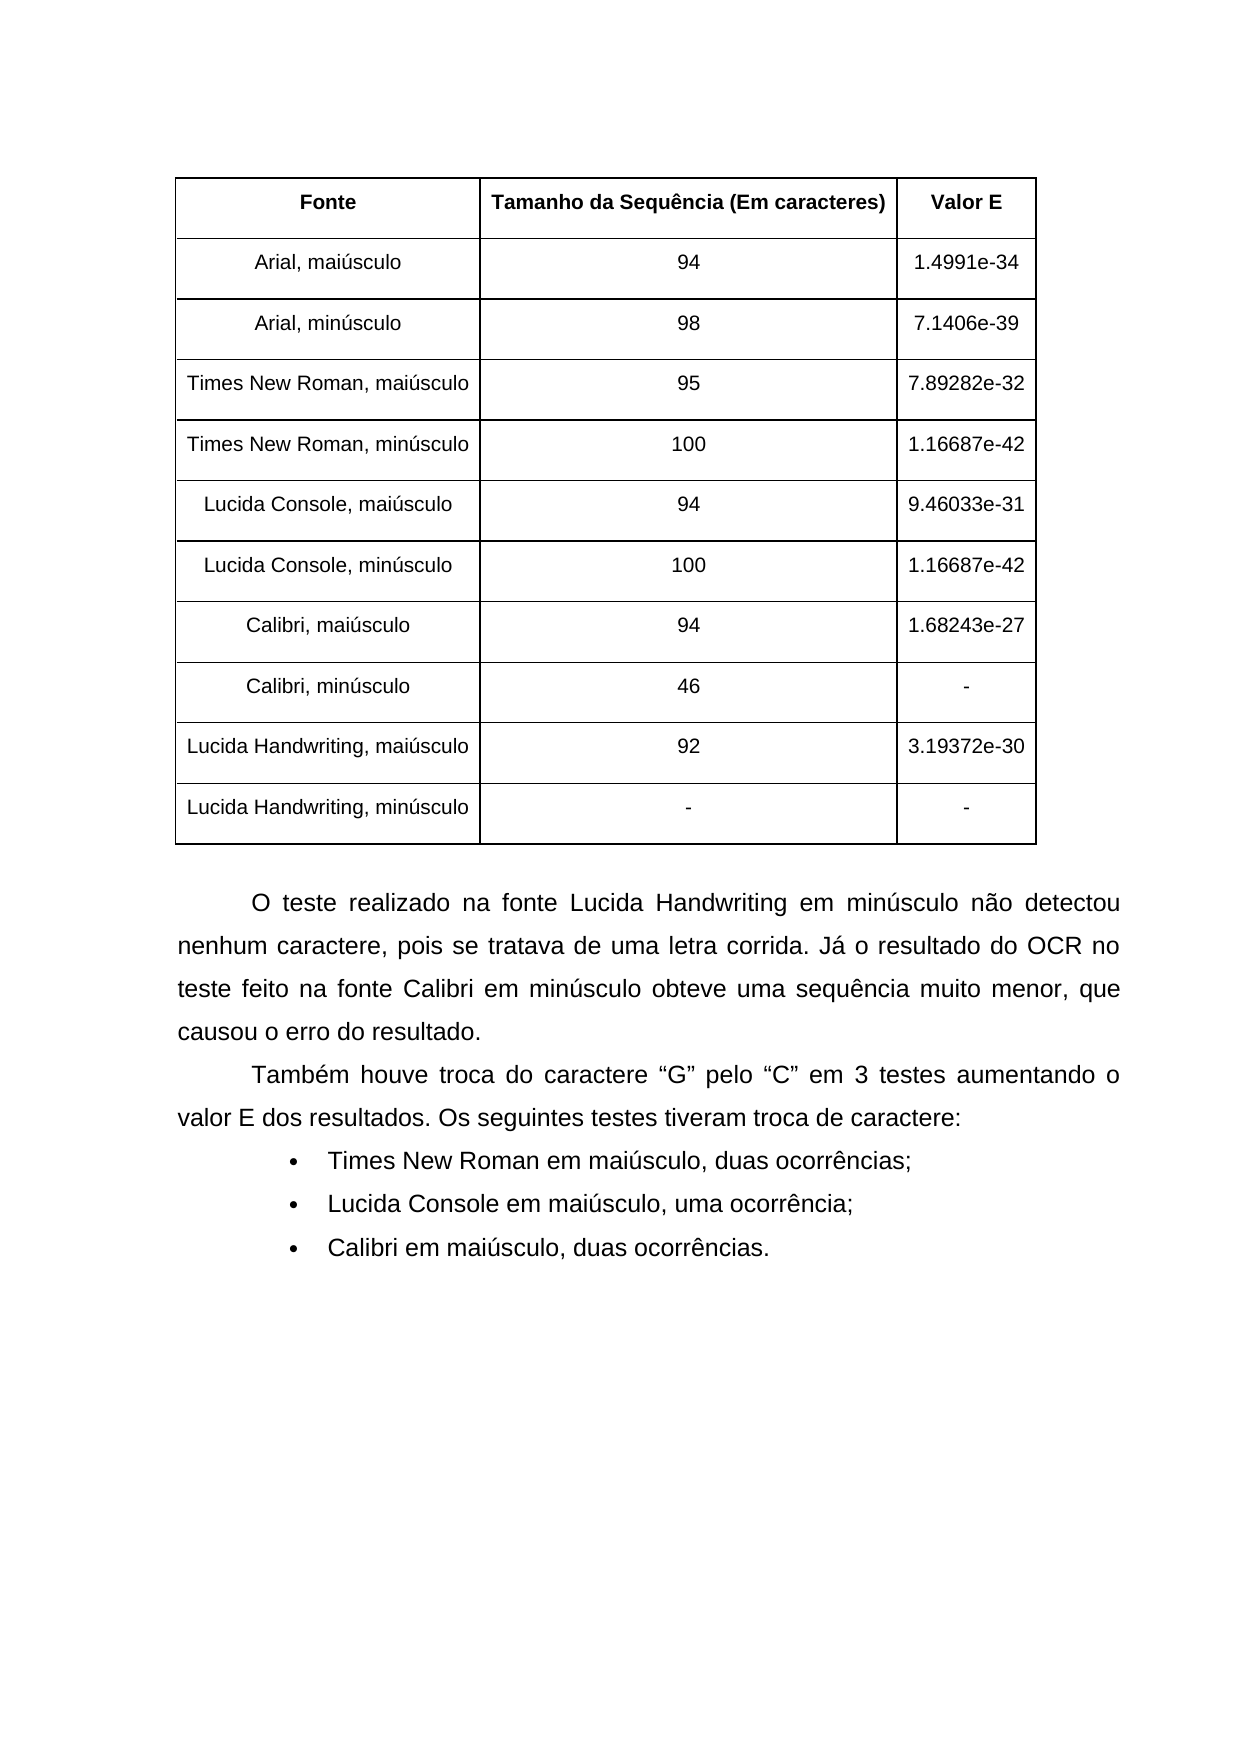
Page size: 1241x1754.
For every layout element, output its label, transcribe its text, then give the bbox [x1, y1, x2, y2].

table_cell 1.16687e-42 [898, 421, 1035, 480]
text Também houve troca do caractere “G” pelo “C” em 3 testes aumentando o valor E dos resultados. Os seguintes testes tiveram troca de caractere: [177, 1060, 1122, 1132]
table_cell Arial, maiúsculo [176, 239, 479, 298]
table_cell 94 [481, 239, 896, 298]
table_cell 9.46033e-31 [898, 481, 1035, 540]
table_cell 100 [481, 542, 896, 601]
table_cell Arial, minúsculo [176, 299, 479, 359]
table_cell 92 [481, 723, 896, 782]
table_header Fonte [176, 179, 479, 238]
table_cell Lucida Console, minúsculo [176, 541, 479, 601]
table_cell 1.16687e-42 [898, 542, 1035, 601]
table_cell Lucida Console, maiúsculo [176, 481, 479, 540]
text O teste realizado na fonte Lucida Handwriting em minúsculo não detectou nenhum caractere, pois se tratava de uma letra corrida. Já o resultado do OCR no teste feito na fonte Calibri em minúsculo obteve uma sequência muito menor, que causou o erro do resultado. [177, 888, 1122, 1046]
table_header Tamanho da Sequência (Em caracteres) [481, 179, 896, 238]
table_cell 94 [481, 602, 896, 661]
table_cell 100 [481, 421, 896, 480]
table_cell 3.19372e-30 [898, 723, 1035, 782]
table_cell Times New Roman, maiúsculo [176, 360, 479, 419]
table_cell Lucida Handwriting, maiúsculo [176, 723, 479, 782]
table_cell 98 [481, 300, 896, 359]
table_cell 95 [481, 360, 896, 419]
table_cell 46 [481, 663, 896, 722]
table_cell - [481, 784, 896, 843]
table_cell 7.1406e-39 [898, 300, 1035, 359]
table_cell 1.4991e-34 [898, 239, 1035, 298]
list Times New Roman em maiúsculo, duas ocorrências; [290, 1146, 1122, 1175]
table_cell 7.89282e-32 [898, 360, 1035, 419]
table_header Valor E [898, 179, 1035, 238]
table_cell Times New Roman, minúsculo [176, 420, 479, 480]
list Lucida Console em maiúsculo, uma ocorrência; [290, 1189, 1122, 1218]
table_cell - [898, 663, 1035, 722]
list Calibri em maiúsculo, duas ocorrências. [290, 1233, 1122, 1261]
table_cell Calibri, maiúsculo [176, 602, 479, 661]
table_cell Lucida Handwriting, minúsculo [176, 784, 479, 843]
table_cell Calibri, minúsculo [176, 663, 479, 722]
table_cell 1.68243e-27 [898, 602, 1035, 661]
table_cell - [898, 784, 1035, 843]
table_cell 94 [481, 481, 896, 540]
